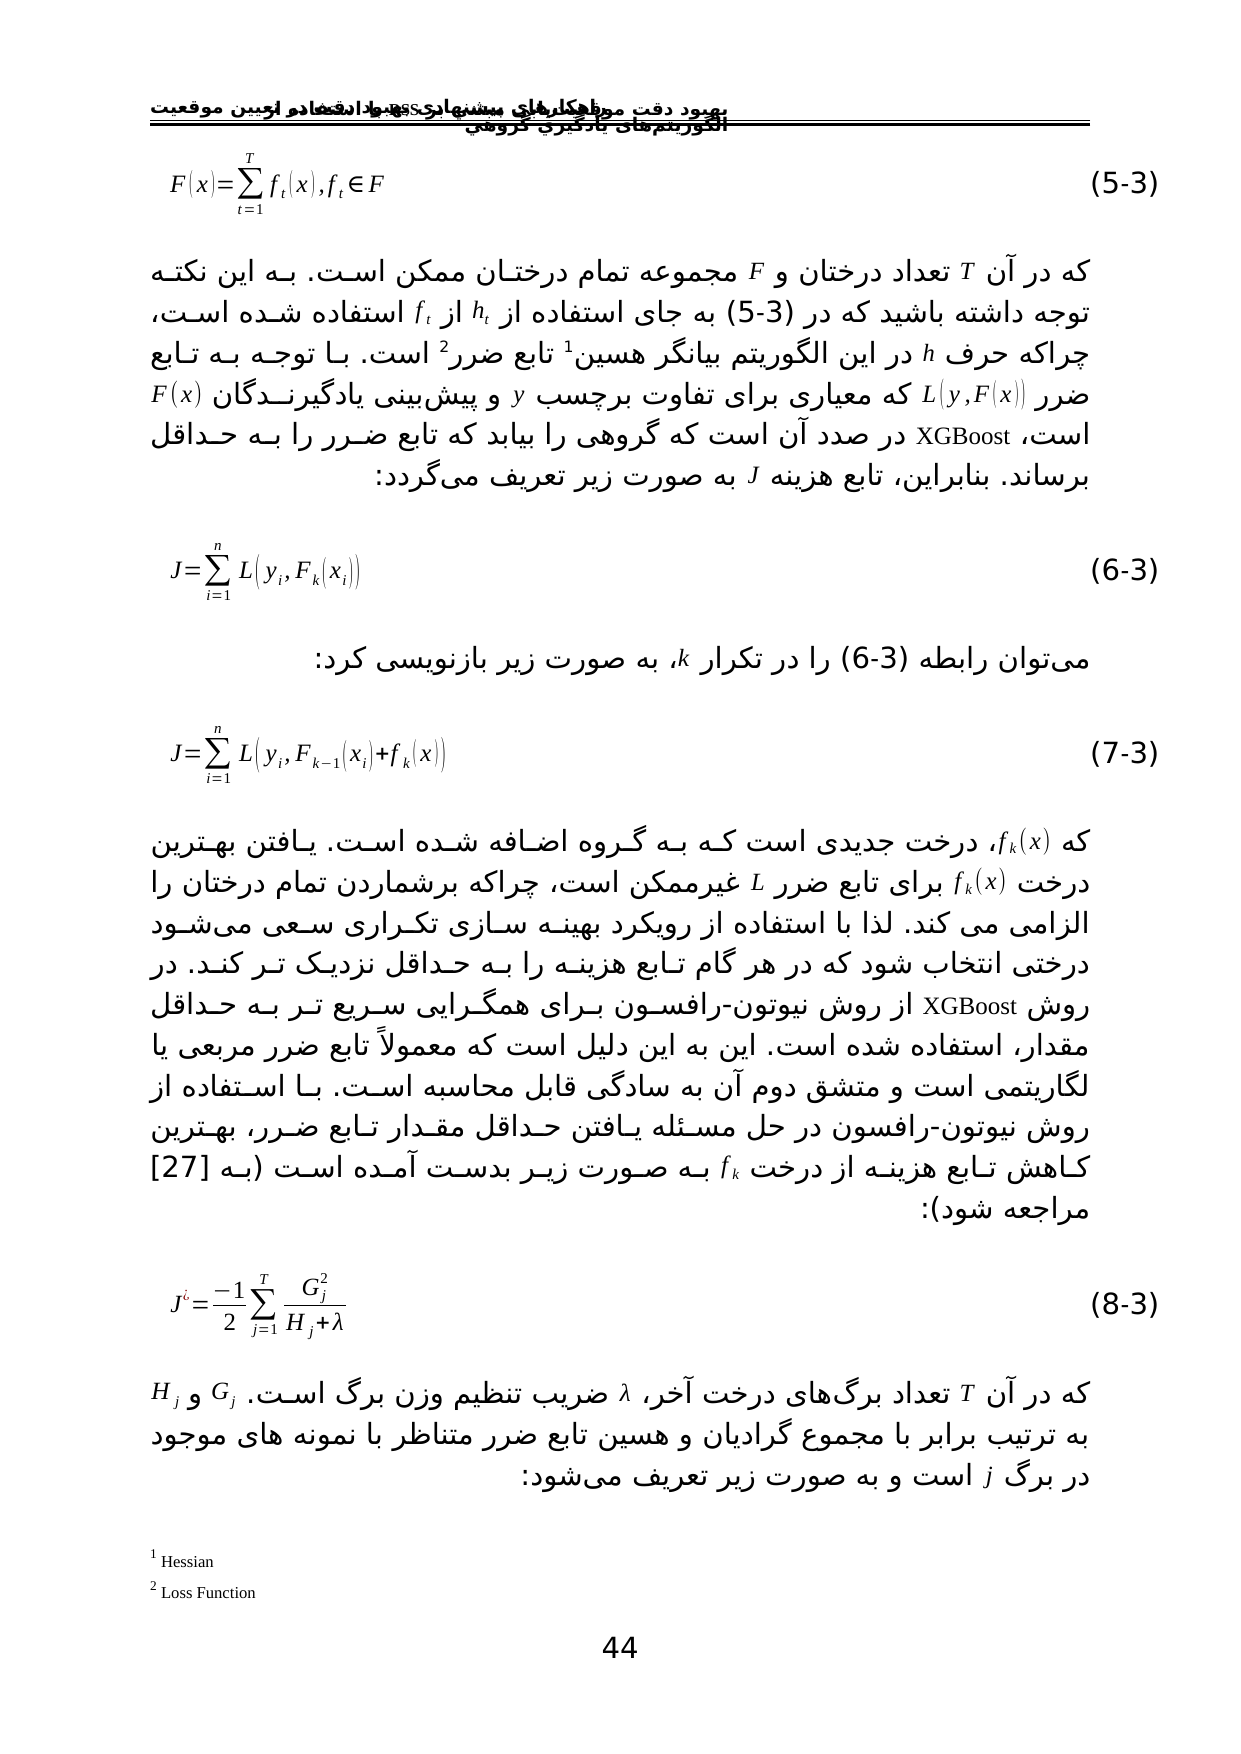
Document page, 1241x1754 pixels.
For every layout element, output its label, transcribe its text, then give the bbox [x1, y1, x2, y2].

text می‌توان رابطه ‏(3˗10) را در تکرار ، به صورت زیر بازنویسی کرد: [150, 641, 1090, 675]
text که در آن تعداد برگ‌های درخت آخر، ضریب تنظیم وزن برگ است. و به ترتیب برابر با مجموع گرادیان و هسین تابع ضرر متناظر با نمونه های موجود در برگ است و به صورت زیر تعریف می‌شود: [150, 1377, 1090, 1492]
text که ، درخت جدیدی است که به گروه اضافه شده است. یافتن بهترین درخت برای تابع ضرر غیرممکن است، چراکه برشماردن تمام درختان را الزامی می کند. لذا با استفاده از رویکرد بهینه سازی تکراری سعی می‌شود درختی انتخاب شود که در هر گام تابع هزینه را به حداقل نزدیک تر کند. در روش XGBoost از روش نیوتون-رافسون برای همگرایی سریع تر به حداقل مقدار، استفاده شده است. این به این دلیل است که معمولاً تابع ضرر مربعی یا لگاریتمی است و متشق دوم آن به سادگی قابل محاسبه است. با استفاده از روش نیوتون-رافسون در حل مسئله یافتن حداقل مقدار تابع ضرر، بهترین کاهش تابع هزینه از درخت به صورت زیر بدست آمده است (به [27] مراجعه شود): [150, 824, 1090, 1225]
text که در آن تعداد درختان و مجموعه تمام درختان ممکن است. به این نکته توجه داشته باشید که در ‏(3˗9) به جای استفاده از از استفاده شده است، چراکه حرف در این الگوریتم بیانگر هسین تابع ضرر است. با توجه به تابع ضرر که معیاری برای تفاوت برچسب و پیش‌بینی یادگیرندگان است، XGBoost در صدد آن است که گروهی را بیابد که تابع ضرر را به حداقل برساند. بنابراین، تابع هزینه به صورت زیر تعریف می‌گردد: [150, 255, 1090, 492]
